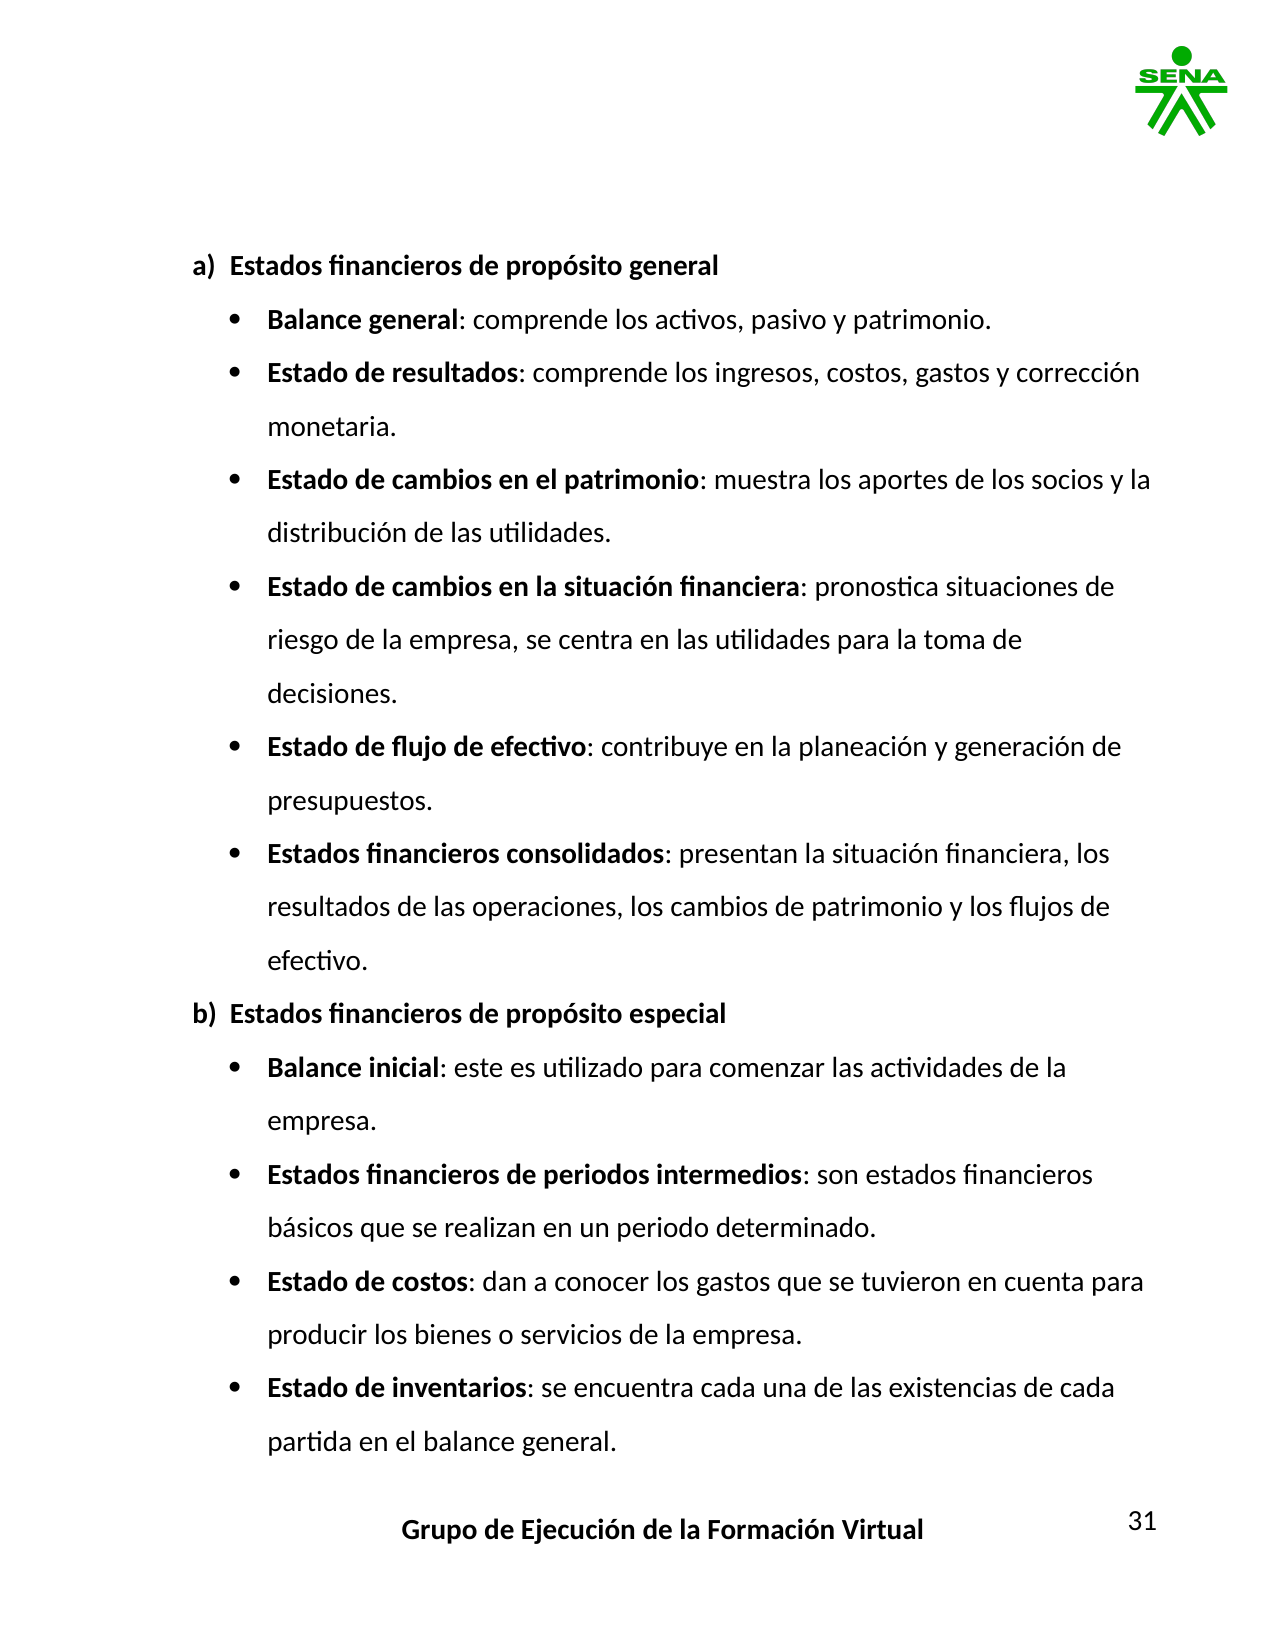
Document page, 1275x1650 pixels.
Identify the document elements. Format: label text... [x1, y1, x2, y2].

picture [1135, 46, 1228, 136]
list Estado de resultados: comprende los ingresos, costos, gastos y corrección monetaria. [229, 354, 1157, 443]
list Estados financieros de propósito especial [192, 995, 1157, 1031]
list Balance inicial: este es utilizado para comenzar las actividades de la empresa. [229, 1049, 1157, 1138]
list Balance general: comprende los activos, pasivo y patrimonio. [229, 301, 1157, 336]
list Estados financieros de propósito general [192, 247, 1157, 283]
list Estado de cambios en la situación financiera: pronostica situaciones de riesgo de la empresa, se centra en las utilidades para la toma de decisiones. [229, 568, 1157, 710]
list Estado de inventarios: se encuentra cada una de las existencias de cada partida en el balance general. [229, 1369, 1157, 1458]
list Estados financieros de periodos intermedios: son estados financieros básicos que se realizan en un periodo determinado. [229, 1156, 1157, 1245]
list Estado de flujo de efectivo: contribuye en la planeación y generación de presupuestos. [229, 728, 1157, 817]
list Estados financieros consolidados: presentan la situación financiera, los resultados de las operaciones, los cambios de patrimonio y los flujos de efectivo. [229, 835, 1157, 978]
list Estado de costos: dan a conocer los gastos que se tuvieron en cuenta para producir los bienes o servicios de la empresa. [229, 1263, 1157, 1352]
list Estado de cambios en el patrimonio: muestra los aportes de los socios y la distribución de las utilidades. [229, 461, 1157, 550]
